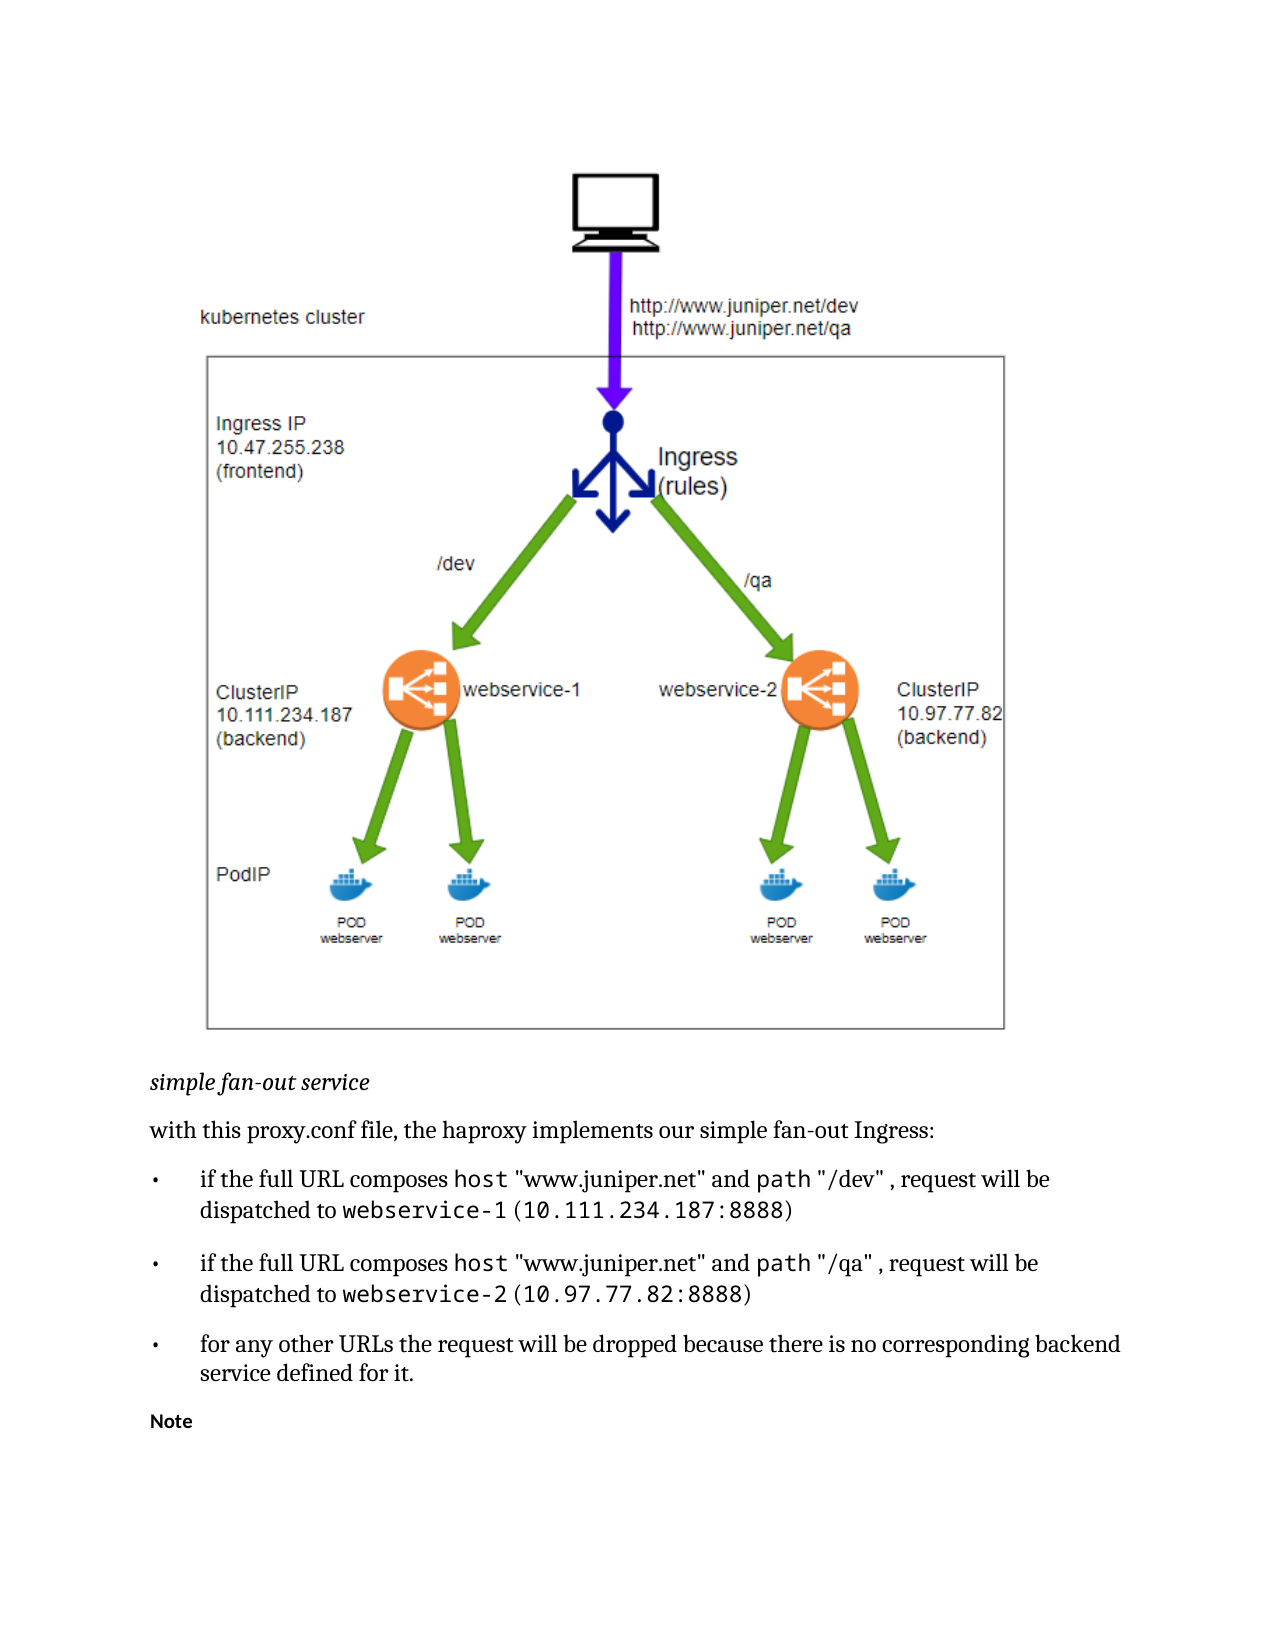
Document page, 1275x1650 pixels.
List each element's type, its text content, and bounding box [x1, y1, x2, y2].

text with this proxy.conf file, the haproxy implements our simple fan-out Ingress: [150, 1116, 1125, 1144]
list for any other URLs the request will be dropped because there is no corresponding backend service defined for it. [150, 1330, 1125, 1387]
picture [168, 150, 1044, 1048]
list if the full URL composes host "www.juniper.net" and path "/qa" , request will be dispatched to webservice-2 (10.97.77.82:8888) [150, 1246, 1125, 1309]
list if the full URL composes host "www.juniper.net" and path "/dev" , request will be dispatched to webservice-1 (10.111.234.187:8888) [150, 1163, 1125, 1226]
text Note [150, 1408, 1125, 1433]
text simple fan-out service [150, 1068, 1125, 1097]
